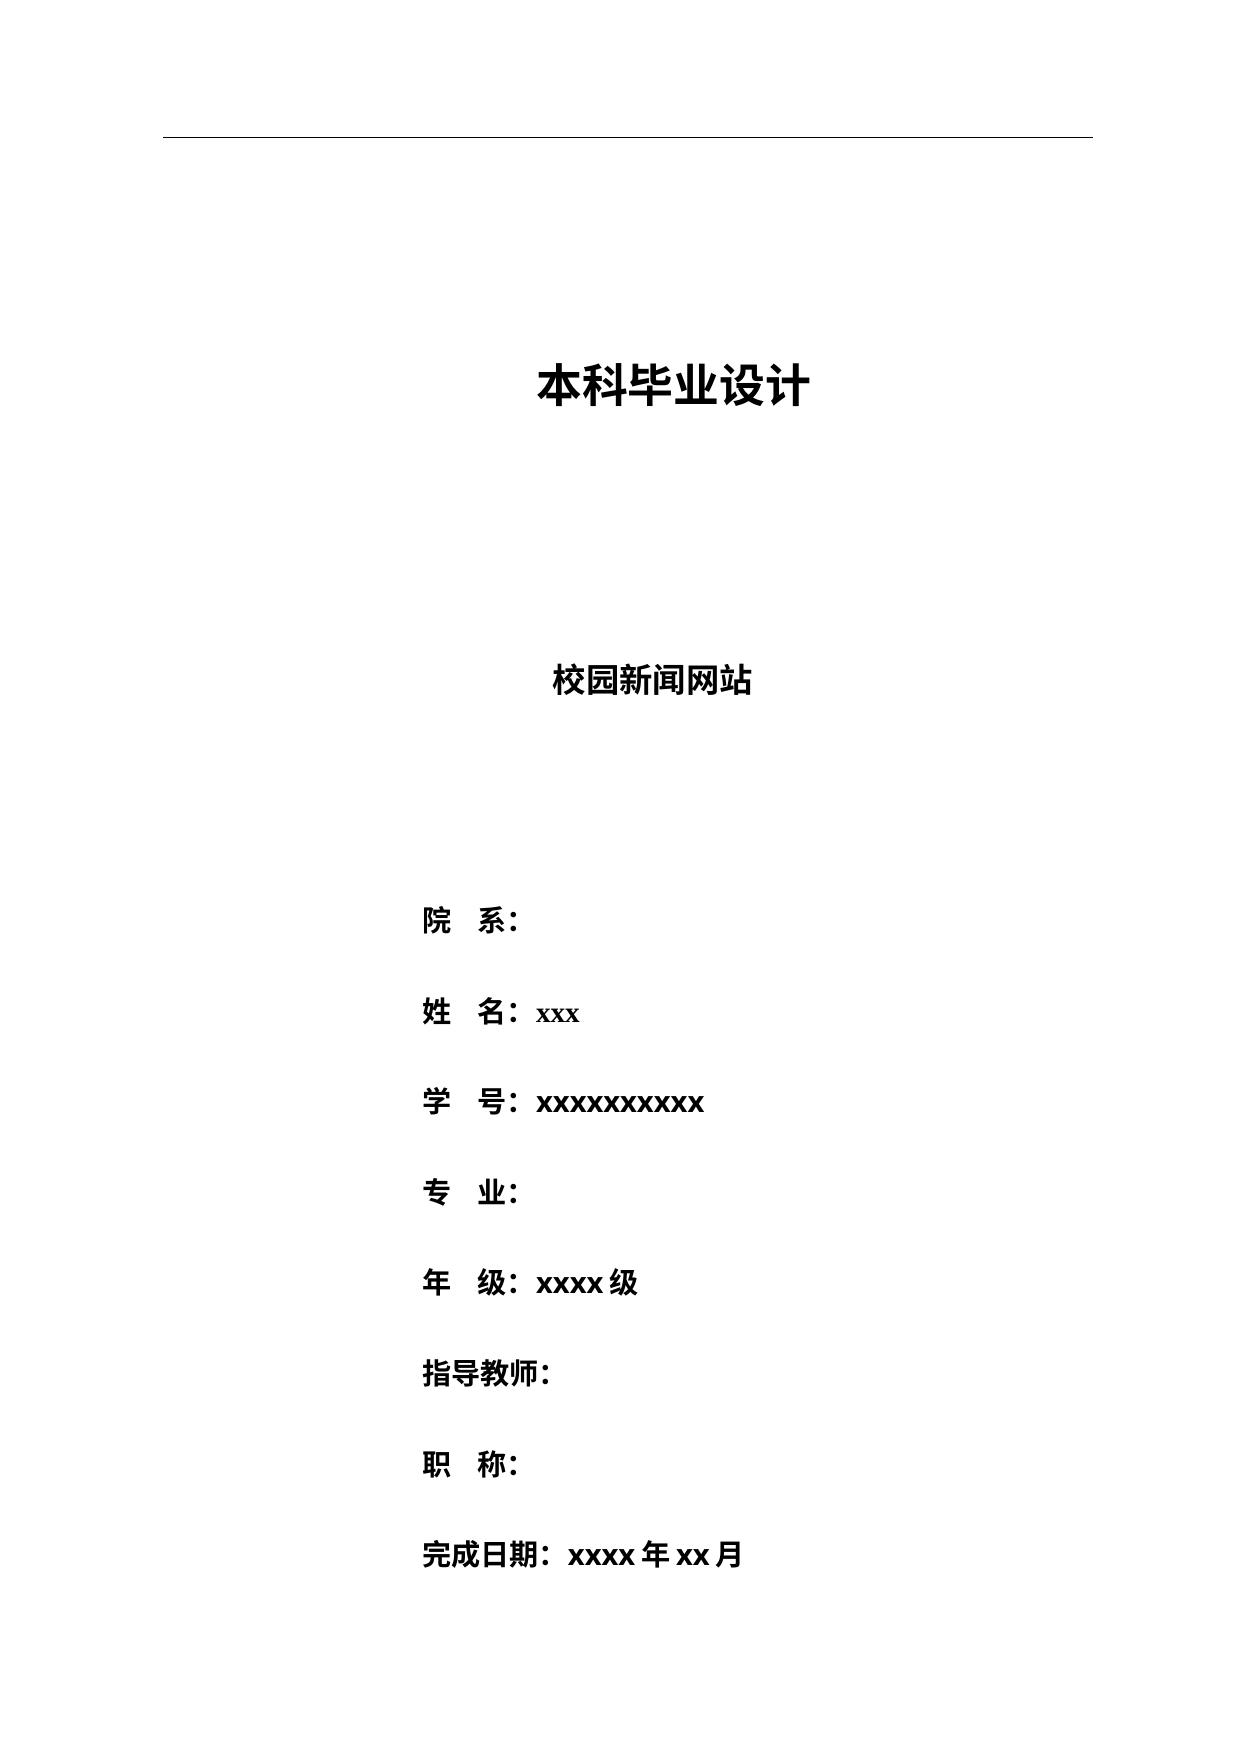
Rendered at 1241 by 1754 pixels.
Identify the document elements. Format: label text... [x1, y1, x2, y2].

text 指导教师： [162, 1337, 1093, 1406]
text 校园新闻网站 [162, 644, 1093, 713]
text 完成日期：xxxx年xx月 [162, 1518, 1093, 1587]
text 专 业： [162, 1156, 1093, 1225]
text 年 级：xxxx级 [162, 1246, 1093, 1316]
text 职 称： [162, 1427, 1093, 1497]
text 学 号：xxxxxxxxxx [162, 1065, 1093, 1135]
text 本科毕业设计 [162, 347, 1093, 417]
text 姓 名：xxx [162, 975, 1093, 1044]
text 院 系： [162, 884, 1093, 954]
